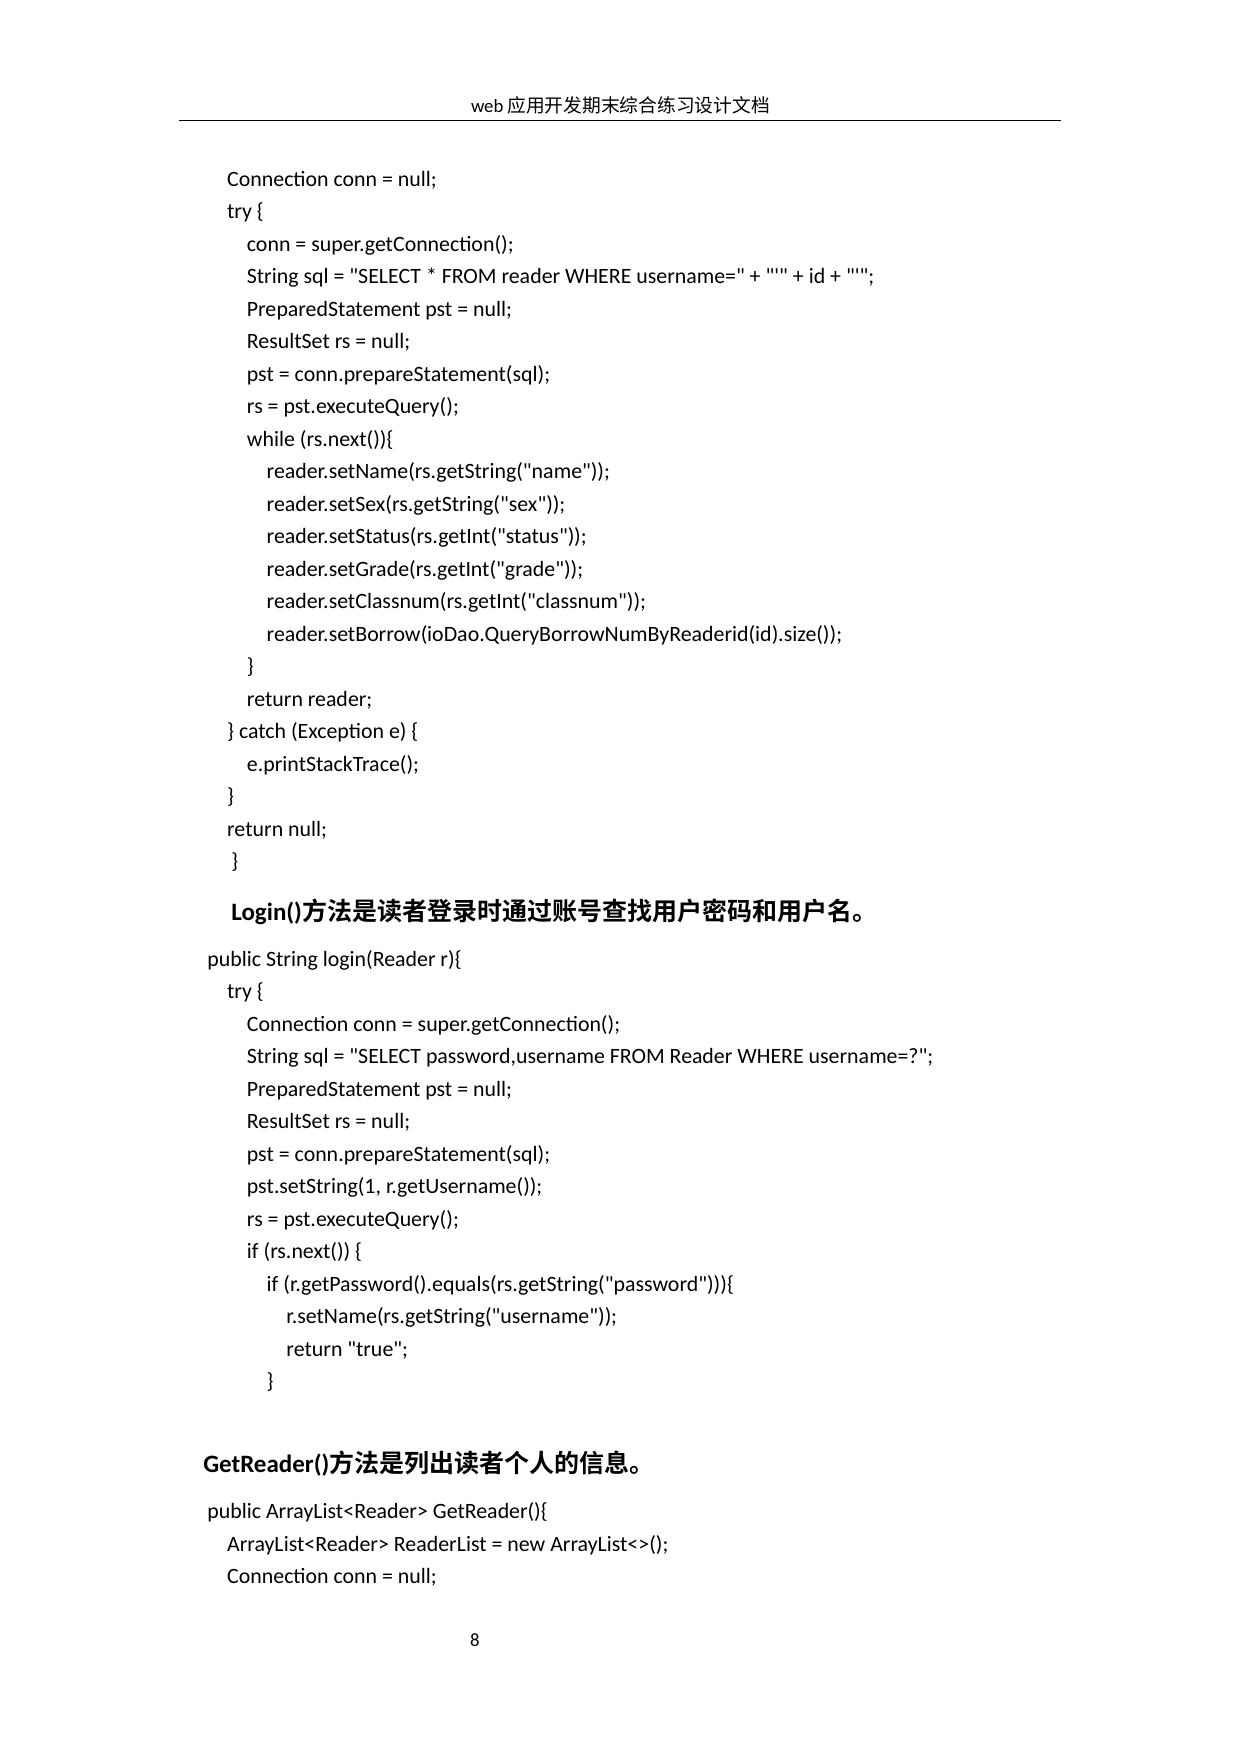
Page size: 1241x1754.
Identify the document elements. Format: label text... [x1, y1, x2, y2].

text } [187, 649, 1053, 682]
text ArrayList<Reader> ReaderList = new ArrayList<>(); [187, 1527, 1053, 1559]
text e.printStackTrace(); [187, 747, 1053, 779]
text rs = pst.executeQuery(); [187, 389, 1053, 422]
text conn = super.getConnection(); [187, 227, 1053, 259]
text ResultSet rs = null; [187, 1104, 1053, 1137]
text public String login(Reader r){ [187, 942, 1053, 974]
text rs = pst.executeQuery(); [187, 1202, 1053, 1234]
text } catch (Exception e) { [187, 714, 1053, 747]
text Login()方法是读者登录时通过账号查找用户密码和用户名。 [187, 877, 1053, 942]
text String sql = "SELECT * FROM reader WHERE username=" + "'" + id + "'"; [187, 259, 1053, 292]
text return "true"; [187, 1332, 1053, 1364]
text PreparedStatement pst = null; [187, 292, 1053, 324]
text reader.setGrade(rs.getInt("grade")); [187, 552, 1053, 584]
text String sql = "SELECT password,username FROM Reader WHERE username=?"; [187, 1039, 1053, 1072]
text Connection conn = null; [187, 1559, 1053, 1592]
text if (rs.next()) { [187, 1234, 1053, 1267]
text reader.setSex(rs.getString("sex")); [187, 487, 1053, 519]
text Connection conn = super.getConnection(); [187, 1007, 1053, 1039]
text while (rs.next()){ [187, 422, 1053, 454]
text pst.setString(1, r.getUsername()); [187, 1169, 1053, 1202]
text reader.setName(rs.getString("name")); [187, 454, 1053, 487]
text reader.setStatus(rs.getInt("status")); [187, 519, 1053, 552]
text r.setName(rs.getString("username")); [187, 1299, 1053, 1332]
text Connection conn = null; [187, 162, 1053, 194]
text return null; [187, 812, 1053, 844]
text reader.setClassnum(rs.getInt("classnum")); [187, 584, 1053, 617]
text ResultSet rs = null; [187, 324, 1053, 357]
text try { [187, 194, 1053, 227]
text } [187, 844, 1053, 877]
text reader.setBorrow(ioDao.QueryBorrowNumByReaderid(id).size()); [187, 617, 1053, 649]
text try { [187, 974, 1053, 1007]
text PreparedStatement pst = null; [187, 1072, 1053, 1104]
text pst = conn.prepareStatement(sql); [187, 357, 1053, 389]
text public ArrayList<Reader> GetReader(){ [187, 1494, 1053, 1527]
text } [187, 779, 1053, 812]
text if (r.getPassword().equals(rs.getString("password"))){ [187, 1267, 1053, 1299]
text GetReader()方法是列出读者个人的信息。 [187, 1429, 1053, 1494]
text return reader; [187, 682, 1053, 714]
text pst = conn.prepareStatement(sql); [187, 1137, 1053, 1169]
text } [187, 1364, 1053, 1397]
